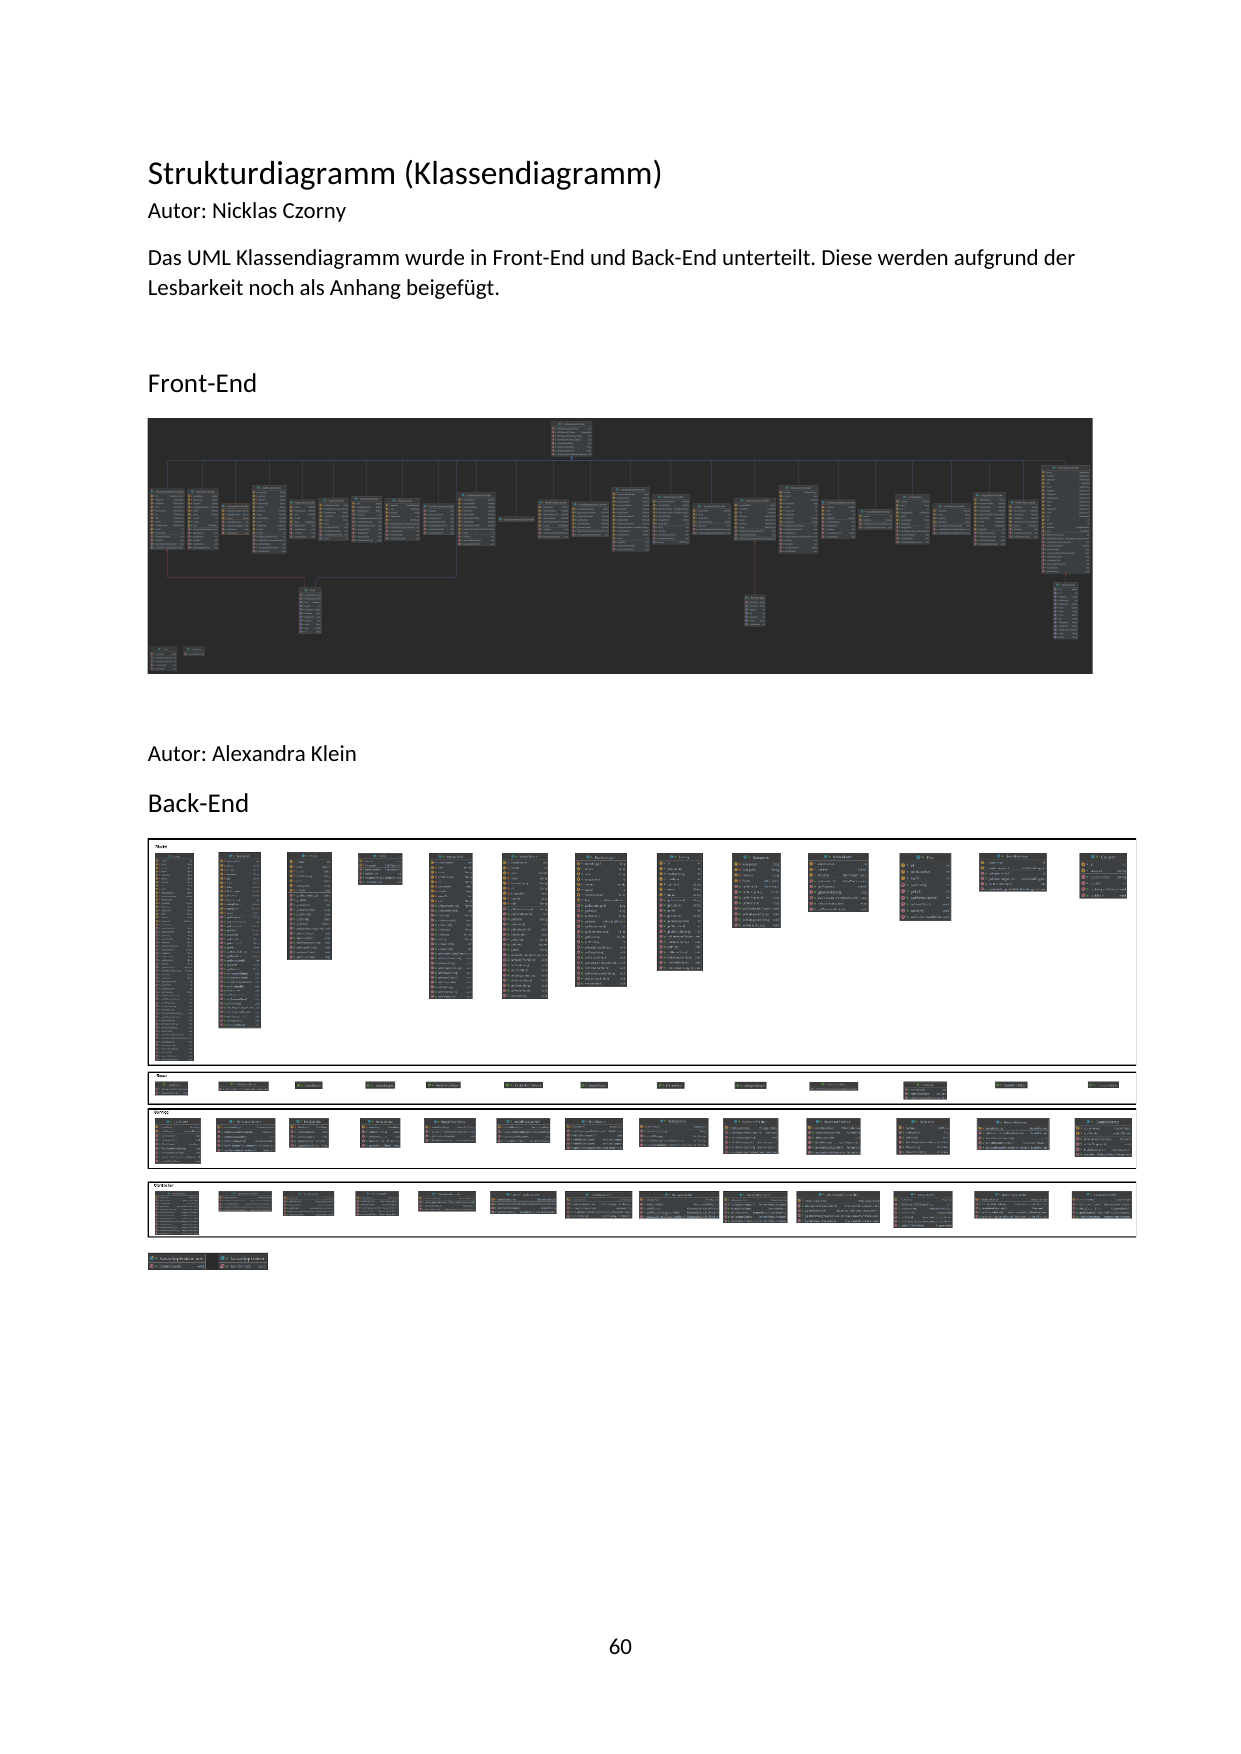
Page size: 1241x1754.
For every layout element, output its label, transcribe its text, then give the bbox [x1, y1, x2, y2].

text Front-End [148, 367, 1093, 399]
text Autor: Nicklas Czorny [148, 196, 1093, 224]
text Das UML Klassendiagramm wurde in Front-End und Back-End unterteilt. Diese werden aufgrund der Lesbarkeit noch als Anhang beigefügt. [148, 243, 1093, 301]
subtitle Strukturdiagramm (Klassendiagramm) [148, 152, 1093, 192]
picture [147, 838, 1137, 1270]
picture [147, 418, 1093, 674]
text Autor: Alexandra Klein [148, 739, 1093, 768]
text Back-End [148, 786, 1093, 819]
